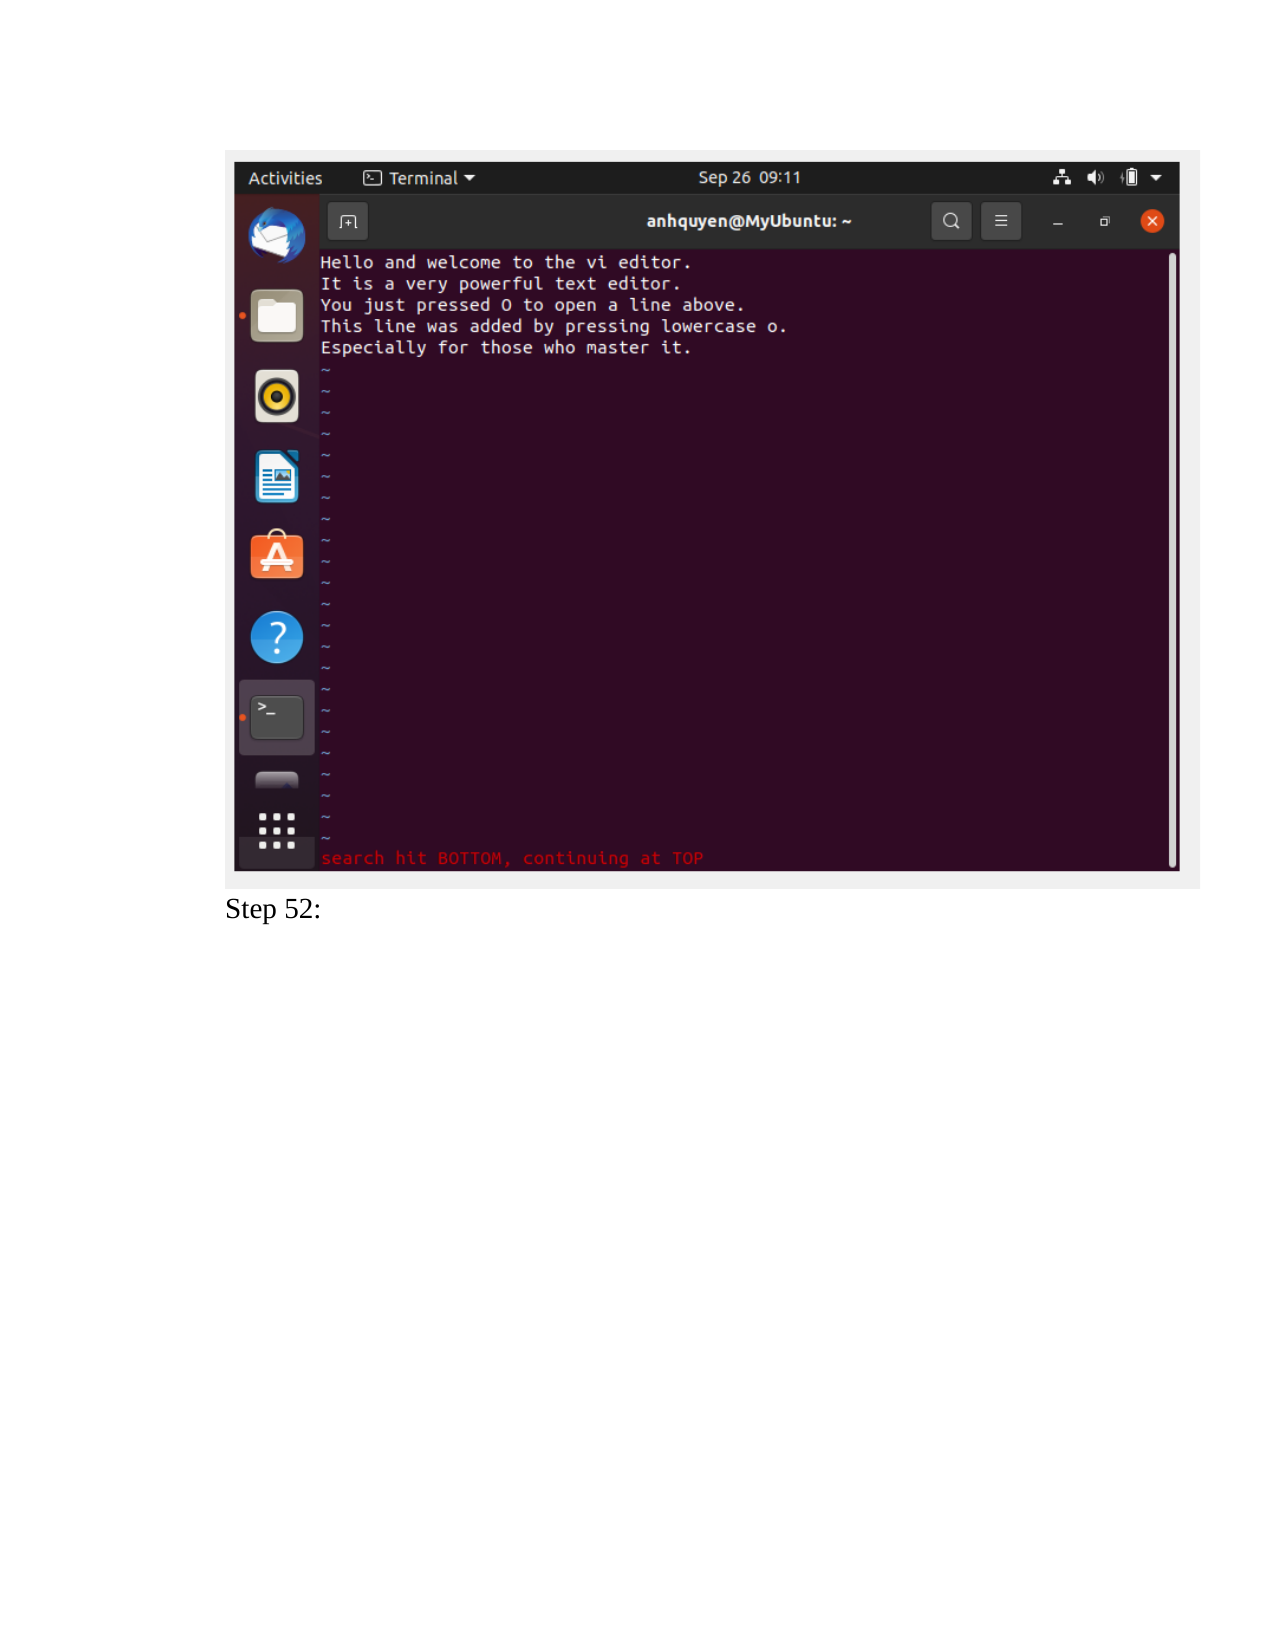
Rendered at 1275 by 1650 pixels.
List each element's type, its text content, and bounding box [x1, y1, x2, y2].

list Step 52: [225, 891, 1125, 925]
picture [225, 150, 1200, 889]
